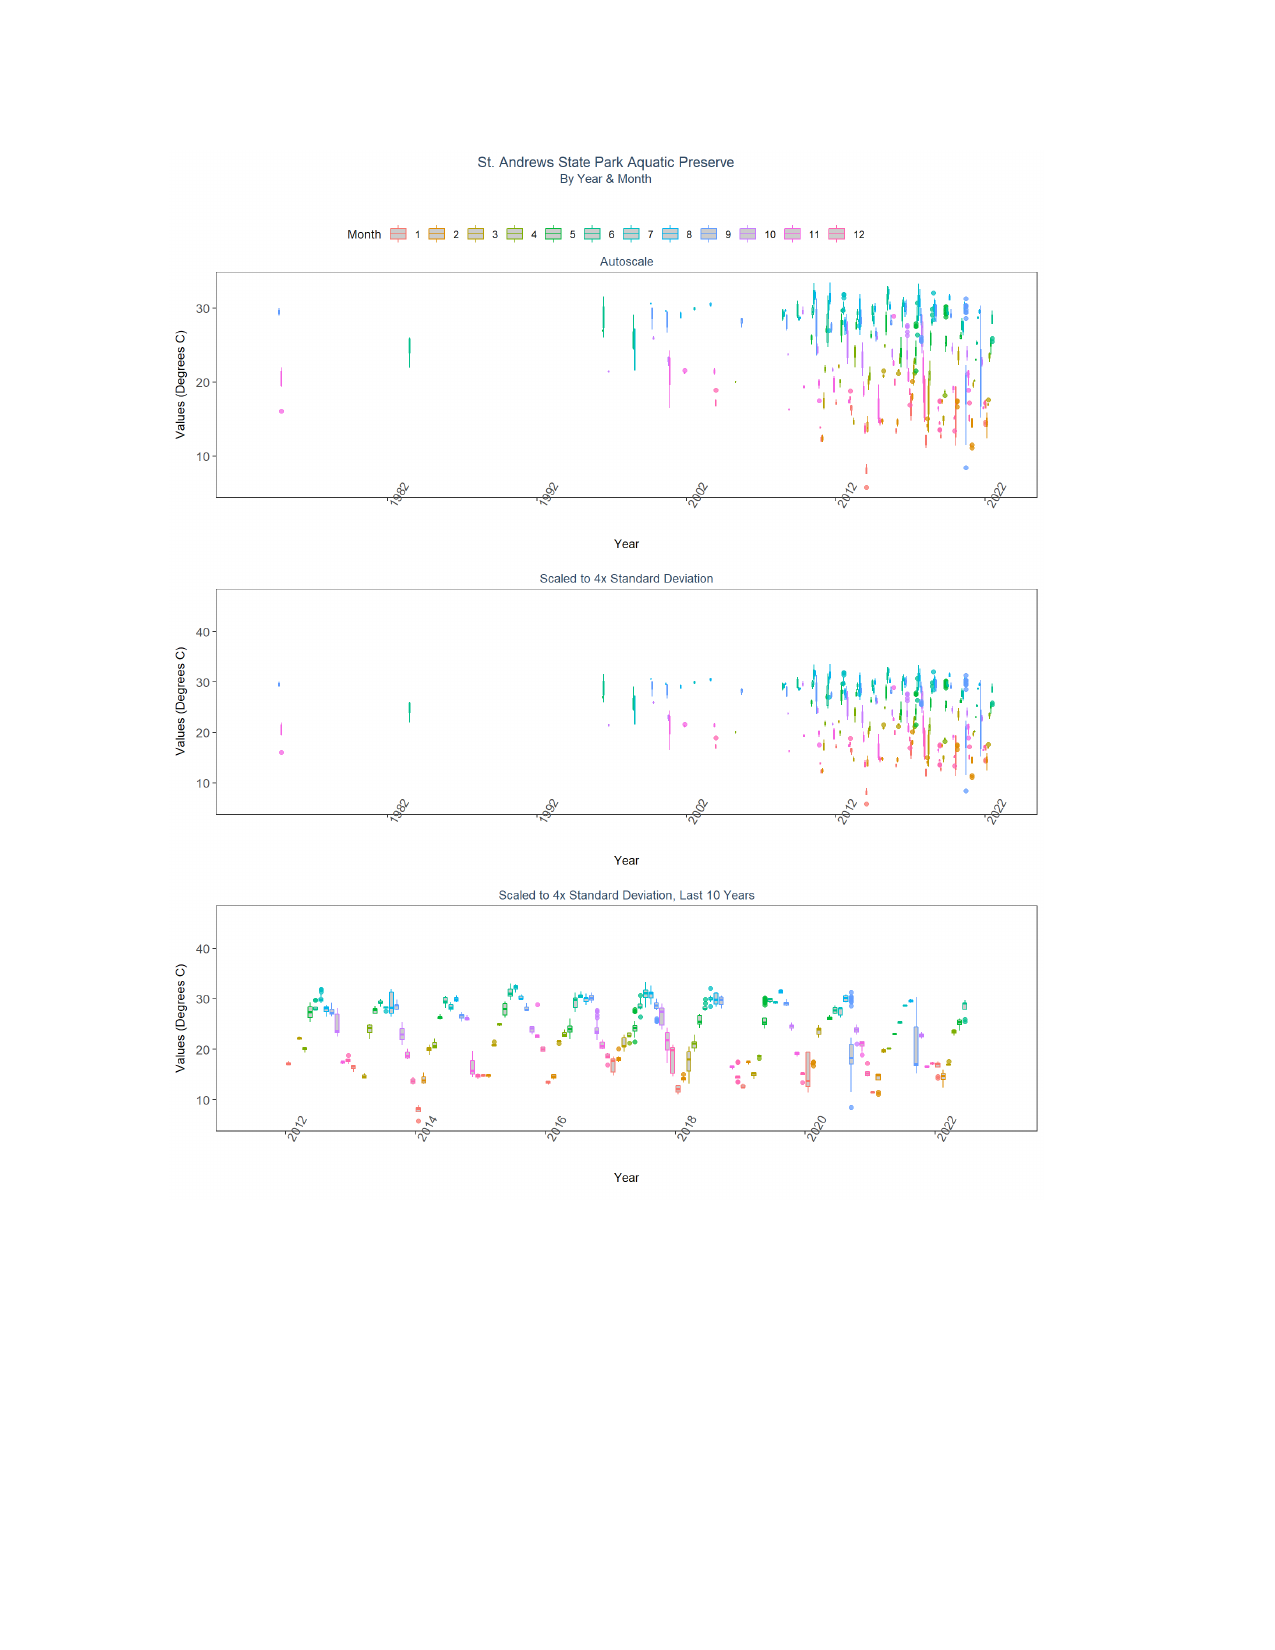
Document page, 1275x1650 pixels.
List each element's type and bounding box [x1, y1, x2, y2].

picture [168, 150, 1044, 1200]
